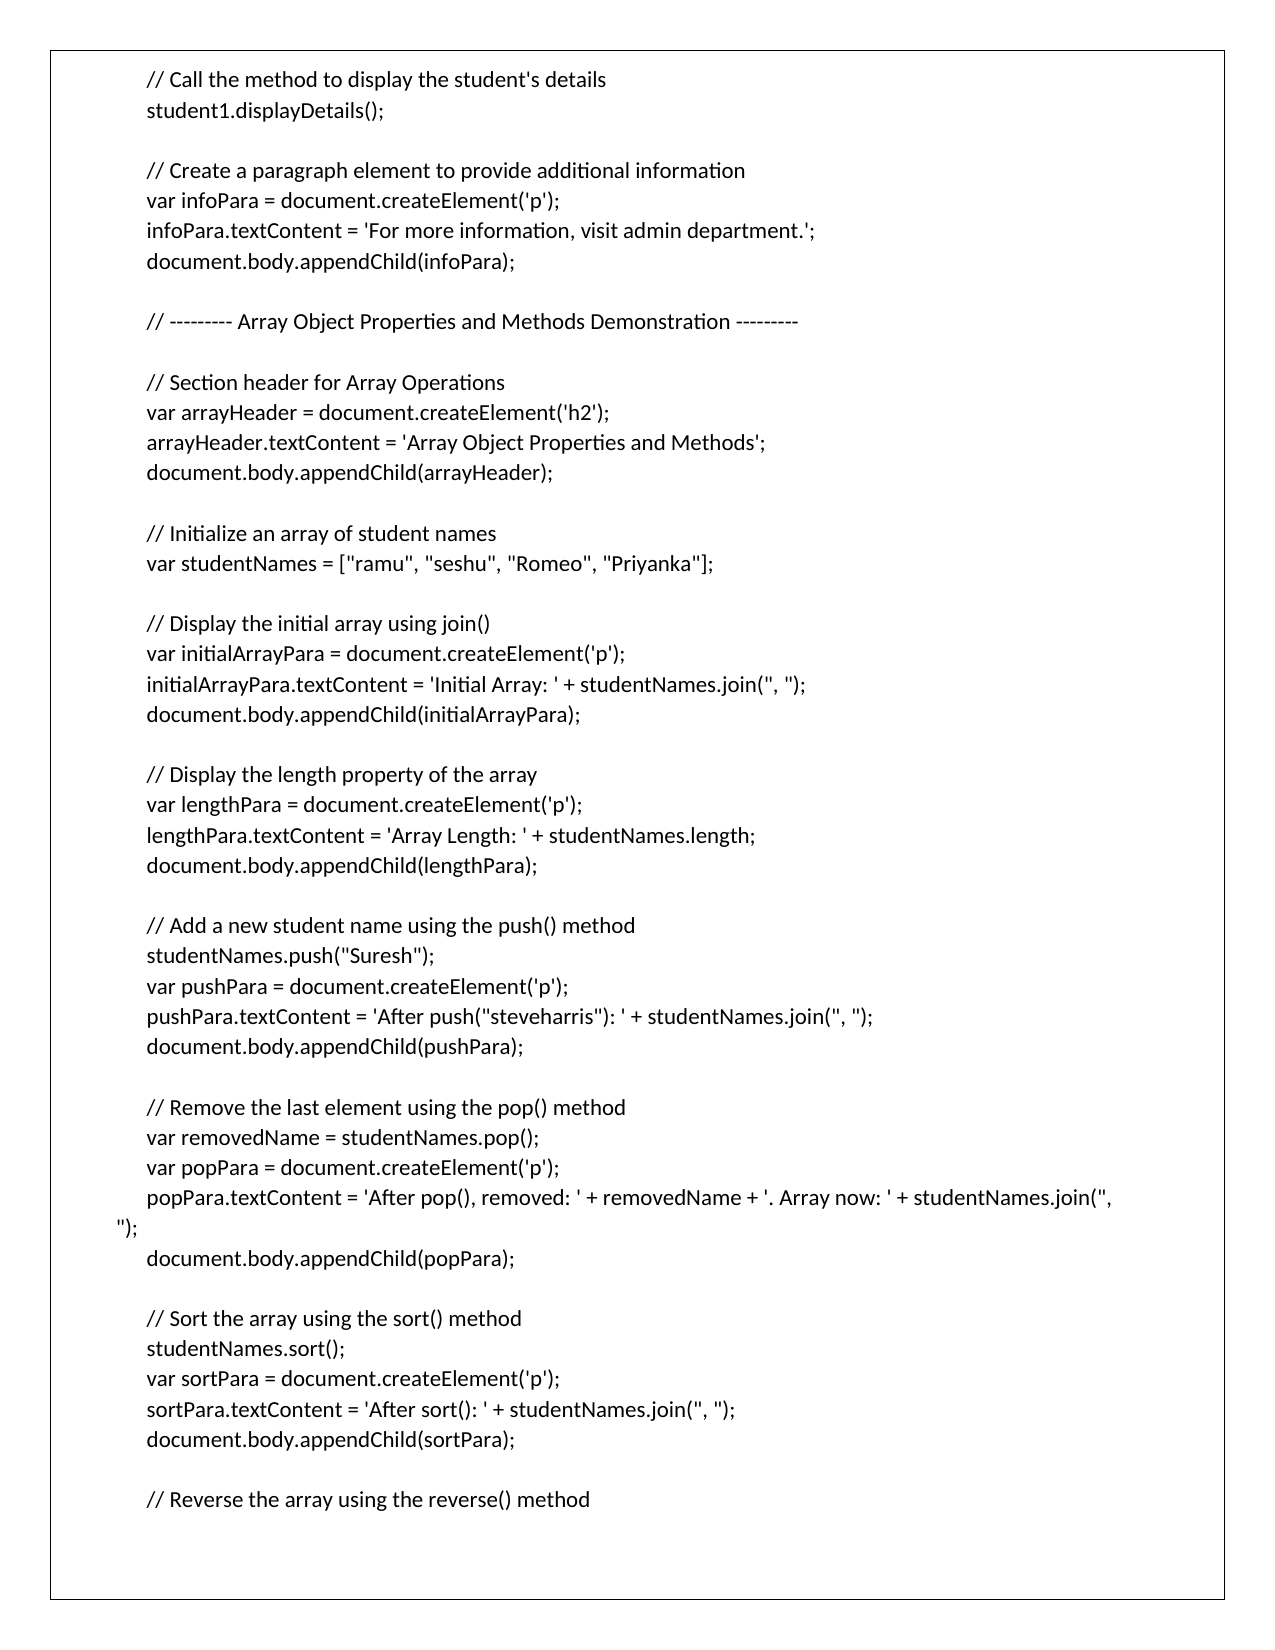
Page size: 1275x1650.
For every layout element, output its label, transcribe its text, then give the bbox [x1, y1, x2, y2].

list // Section header for Array Operations [116, 368, 1125, 396]
list var sortPara = document.createElement('p'); [116, 1364, 1125, 1392]
list var arrayHeader = document.createElement('h2'); [116, 398, 1125, 426]
list document.body.appendChild(initialArrayPara); [116, 700, 1125, 728]
list document.body.appendChild(pushPara); [116, 1032, 1125, 1060]
list arrayHeader.textContent = 'Array Object Properties and Methods'; [116, 428, 1125, 456]
list sortPara.textContent = 'After sort(): ' + studentNames.join(", "); [116, 1395, 1125, 1423]
list // Display the initial array using join() [116, 609, 1125, 637]
list var lengthPara = document.createElement('p'); [116, 791, 1125, 818]
list popPara.textContent = 'After pop(), removed: ' + removedName + '. Array now: ' + studentNames.join(", "); [116, 1183, 1125, 1241]
list student1.displayDetails(); [116, 96, 1125, 124]
list studentNames.push("Suresh"); [116, 942, 1125, 969]
list var removedName = studentNames.pop(); [116, 1123, 1125, 1151]
list document.body.appendChild(popPara); [116, 1244, 1125, 1272]
list var popPara = document.createElement('p'); [116, 1153, 1125, 1181]
list studentNames.sort(); [116, 1334, 1125, 1362]
list document.body.appendChild(infoPara); [116, 247, 1125, 275]
list document.body.appendChild(lengthPara); [116, 851, 1125, 879]
list // Reverse the array using the reverse() method [116, 1485, 1125, 1513]
list // Display the length property of the array [116, 760, 1125, 788]
list document.body.appendChild(arrayHeader); [116, 458, 1125, 486]
list initialArrayPara.textContent = 'Initial Array: ' + studentNames.join(", "); [116, 670, 1125, 698]
list // Call the method to display the student's details [116, 66, 1125, 93]
list var infoPara = document.createElement('p'); [116, 186, 1125, 214]
list var initialArrayPara = document.createElement('p'); [116, 639, 1125, 667]
list infoPara.textContent = 'For more information, visit admin department.'; [116, 217, 1125, 244]
list var studentNames = ["ramu", "seshu", "Romeo", "Priyanka"]; [116, 549, 1125, 577]
list // Create a paragraph element to provide additional information [116, 156, 1125, 184]
list document.body.appendChild(sortPara); [116, 1425, 1125, 1453]
list // Sort the array using the sort() method [116, 1304, 1125, 1332]
list // --------- Array Object Properties and Methods Demonstration --------- [116, 307, 1125, 335]
list // Add a new student name using the push() method [116, 911, 1125, 939]
list var pushPara = document.createElement('p'); [116, 972, 1125, 1000]
list pushPara.textContent = 'After push("steveharris"): ' + studentNames.join(", "); [116, 1002, 1125, 1030]
list // Remove the last element using the pop() method [116, 1093, 1125, 1121]
list lengthPara.textContent = 'Array Length: ' + studentNames.length; [116, 821, 1125, 849]
list // Initialize an array of student names [116, 519, 1125, 547]
